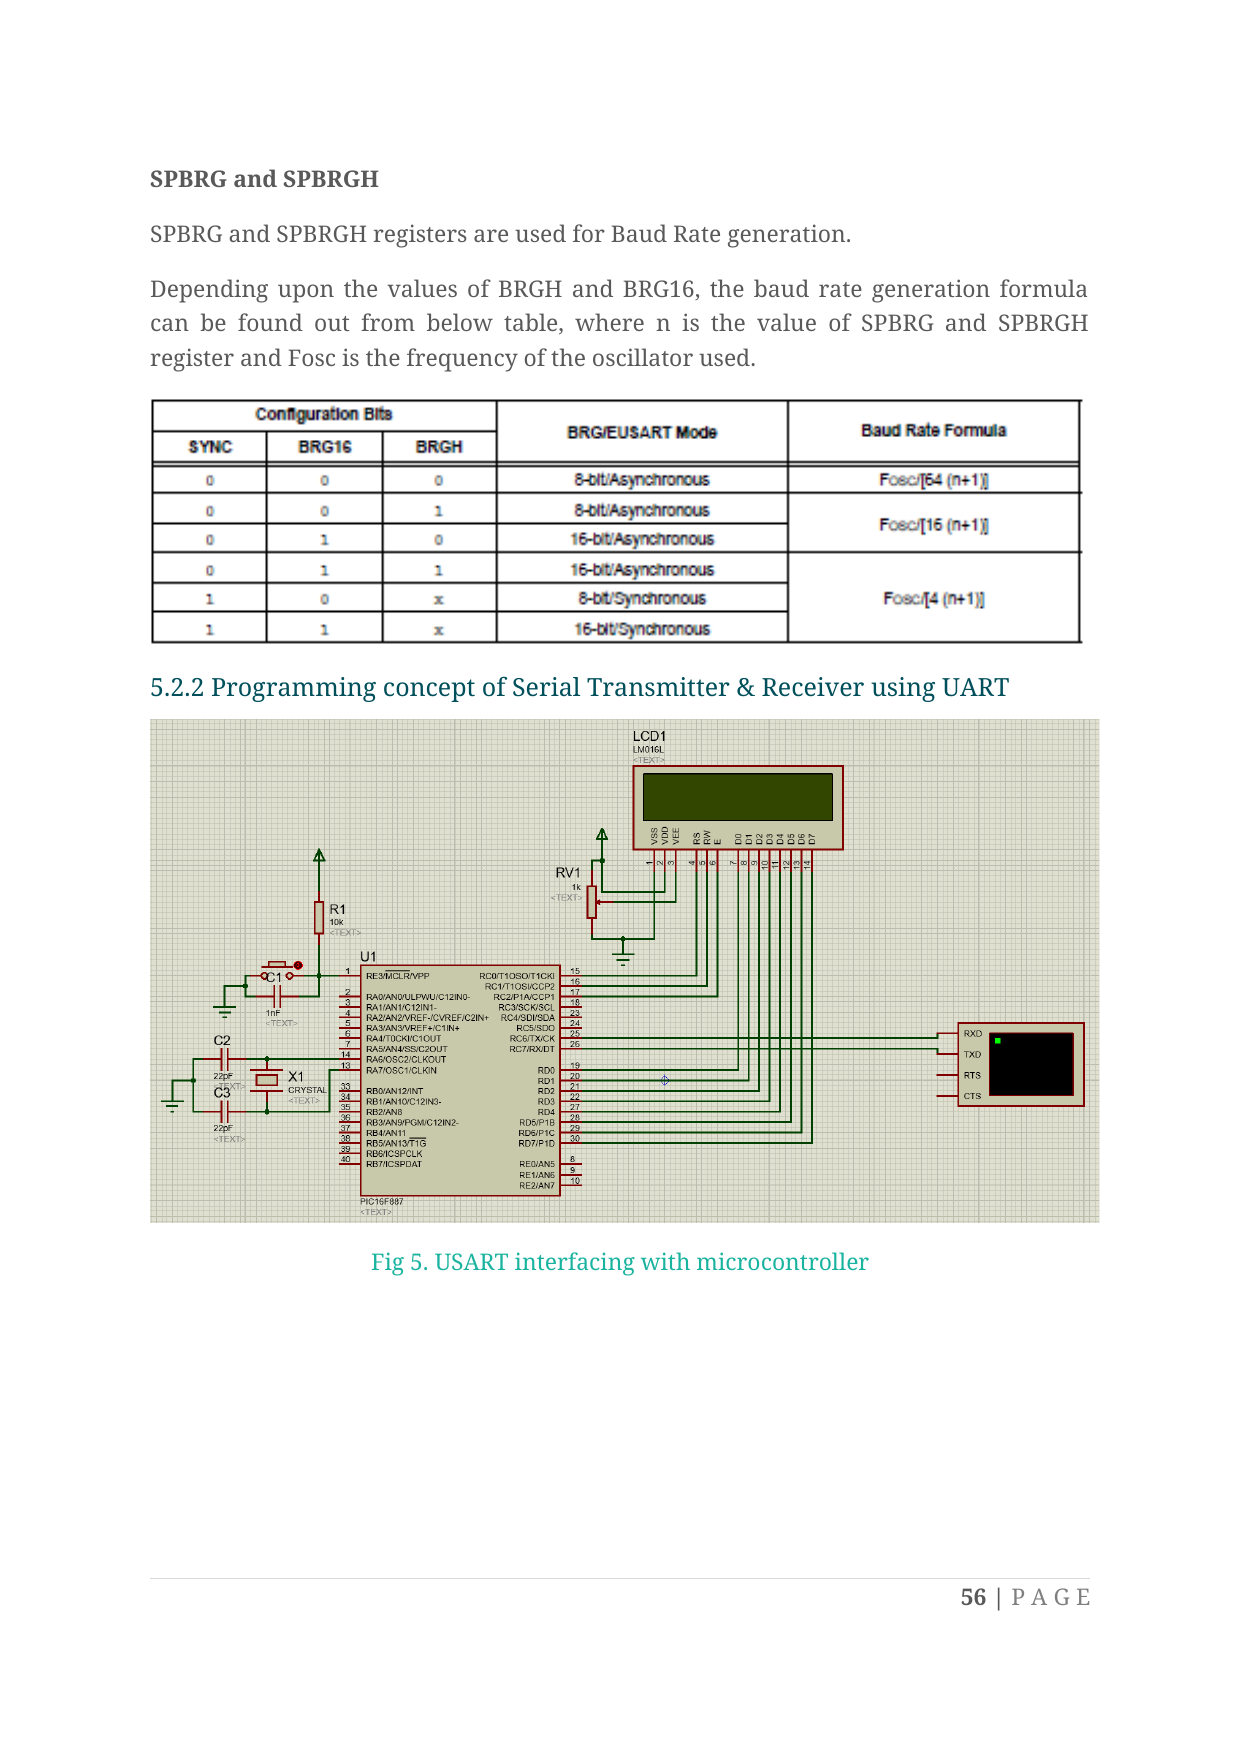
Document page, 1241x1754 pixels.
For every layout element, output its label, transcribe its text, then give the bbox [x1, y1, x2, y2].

text Fig 5. USART interfacing with microcontroller [150, 1246, 1090, 1278]
picture [150, 396, 1091, 646]
text SPBRG and SPBRGH [150, 162, 1090, 194]
text Depending upon the values of BRGH and BRG16, the baud rate generation formula can be found out from below table, where n is the value of SPBRG and SPBRGH register and Fosc is the frequency of the oscillator used. [150, 273, 1090, 373]
text SPBRG and SPBRGH registers are used for Baud Rate generation. [150, 218, 1090, 249]
subtitle 5.2.2 Programming concept of Serial Transmitter & Receiver using UART [150, 670, 1090, 704]
